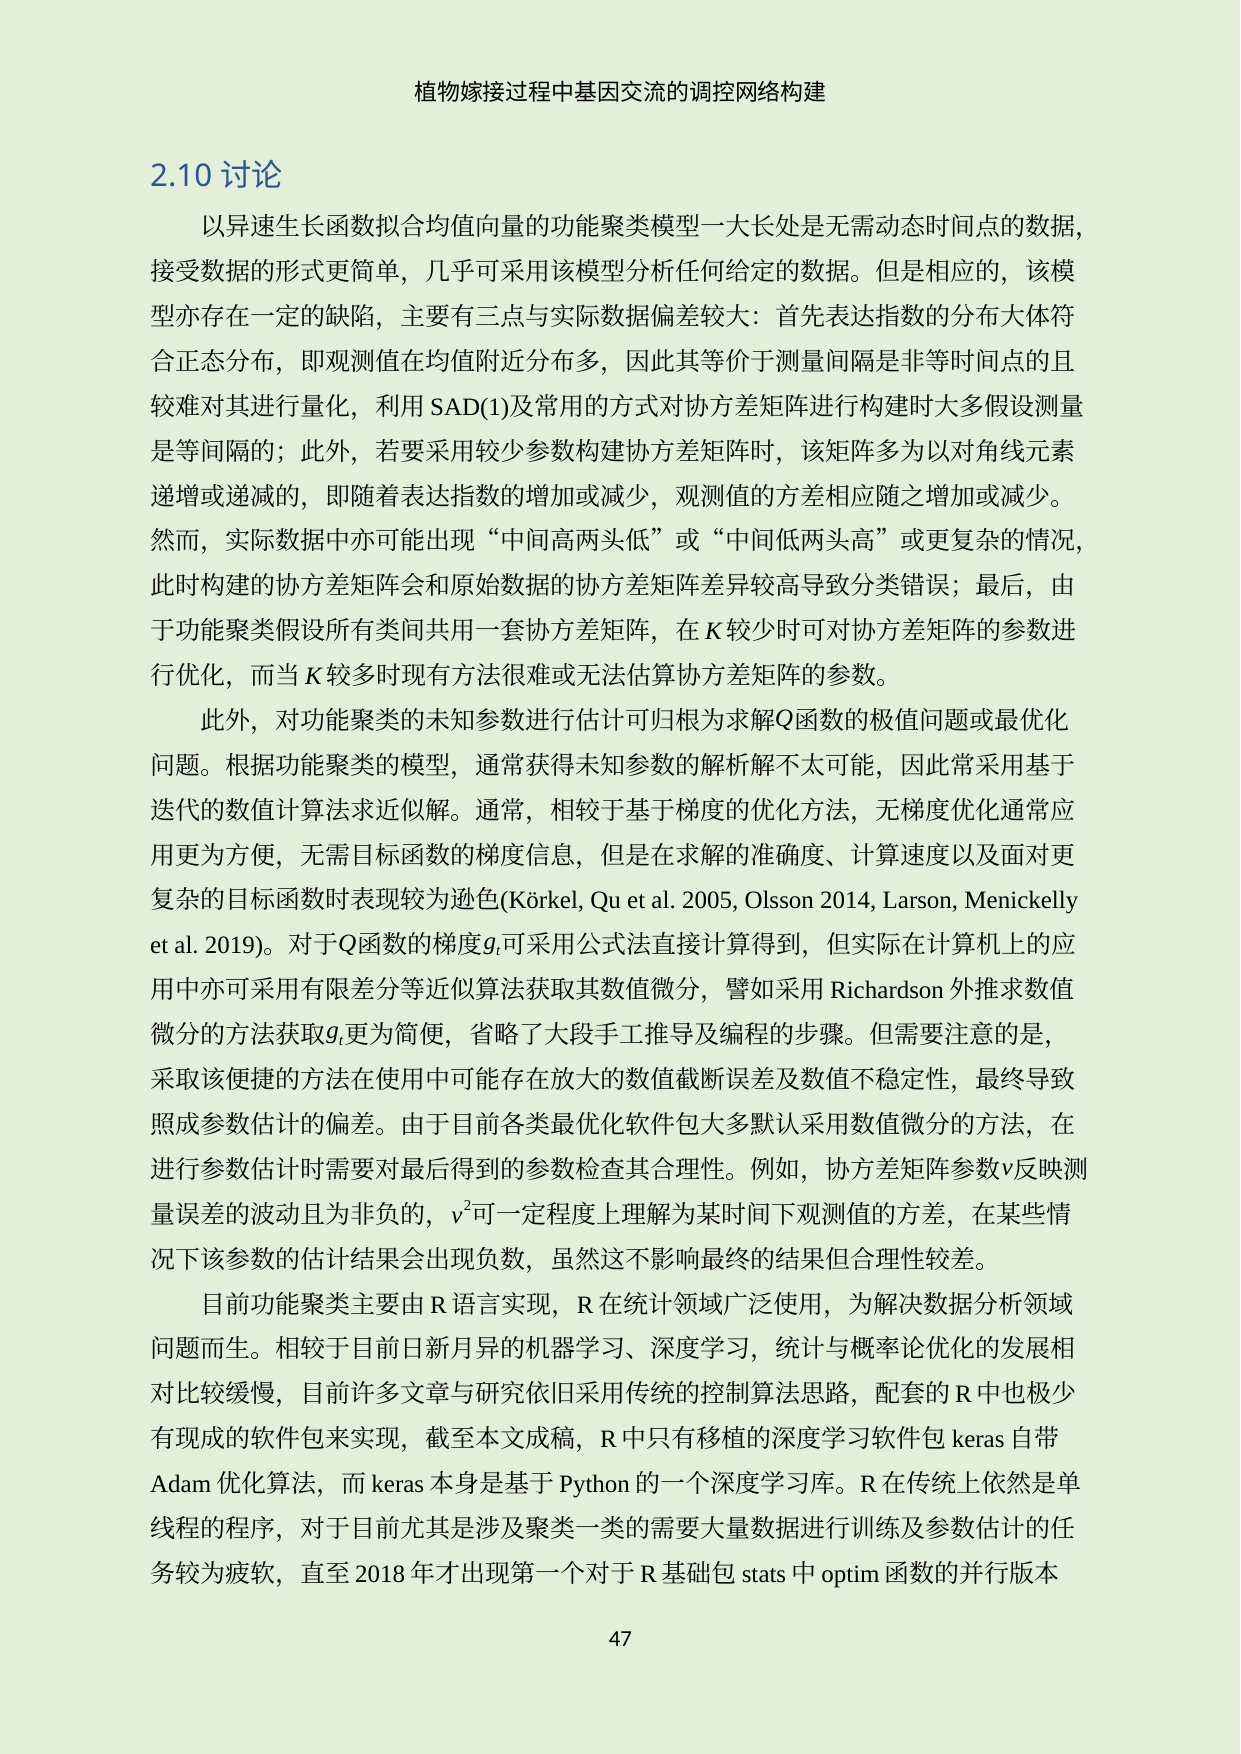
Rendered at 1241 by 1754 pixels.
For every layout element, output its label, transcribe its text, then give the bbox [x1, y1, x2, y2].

text 以异速生长函数拟合均值向量的功能聚类模型一大长处是无需动态时间点的数据，接受数据的形式更简单，几乎可采用该模型分析任何给定的数据。但是相应的，该模型亦存在一定的缺陷，主要有三点与实际数据偏差较大：首先表达指数的分布大体符合正态分布，即观测值在均值附近分布多，因此其等价于测量间隔是非等时间点的且较难对其进行量化，利用SAD(1)及常用的方式对协方差矩阵进行构建时大多假设测量是等间隔的；此外，若要采用较少参数构建协方差矩阵时，该矩阵多为以对角线元素递增或递减的，即随着表达指数的增加或减少，观测值的方差相应随之增加或减少。然而，实际数据中亦可能出现“中间高两头低”或“中间低两头高”或更复杂的情况，此时构建的协方差矩阵会和原始数据的协方差矩阵差异较高导致分类错误；最后，由于功能聚类假设所有类间共用一套协方差矩阵，在K较少时可对协方差矩阵的参数进行优化，而当K较多时现有方法很难或无法估算协方差矩阵的参数。 [150, 207, 1090, 692]
text 此外，对功能聚类的未知参数进行估计可归根为求解函数的极值问题或最优化问题。根据功能聚类的模型，通常获得未知参数的解析解不太可能，因此常采用基于迭代的数值计算法求近似解。通常，相较于基于梯度的优化方法，无梯度优化通常应用更为方便，无需目标函数的梯度信息，但是在求解的准确度、计算速度以及面对更复杂的目标函数时表现较为逊色(Körkel, Qu et al. 2005, Olsson 2014, Larson, Menickelly et al. 2019)。对于函数的梯度可采用公式法直接计算得到，但实际在计算机上的应用中亦可采用有限差分等近似算法获取其数值微分，譬如采用Richardson外推求数值微分的方法获取更为简便，省略了大段手工推导及编程的步骤。但需要注意的是，采取该便捷的方法在使用中可能存在放大的数值截断误差及数值不稳定性，最终导致照成参数估计的偏差。由于目前各类最优化软件包大多默认采用数值微分的方法，在进行参数估计时需要对最后得到的参数检查其合理性。例如，协方差矩阵参数反映测量误差的波动且为非负的，可一定程度上理解为某时间下观测值的方差，在某些情况下该参数的估计结果会出现负数，虽然这不影响最终的结果但合理性较差。 [150, 701, 1090, 1275]
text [150, 1284, 1090, 1589]
text 2.10 讨论 [150, 150, 1090, 195]
